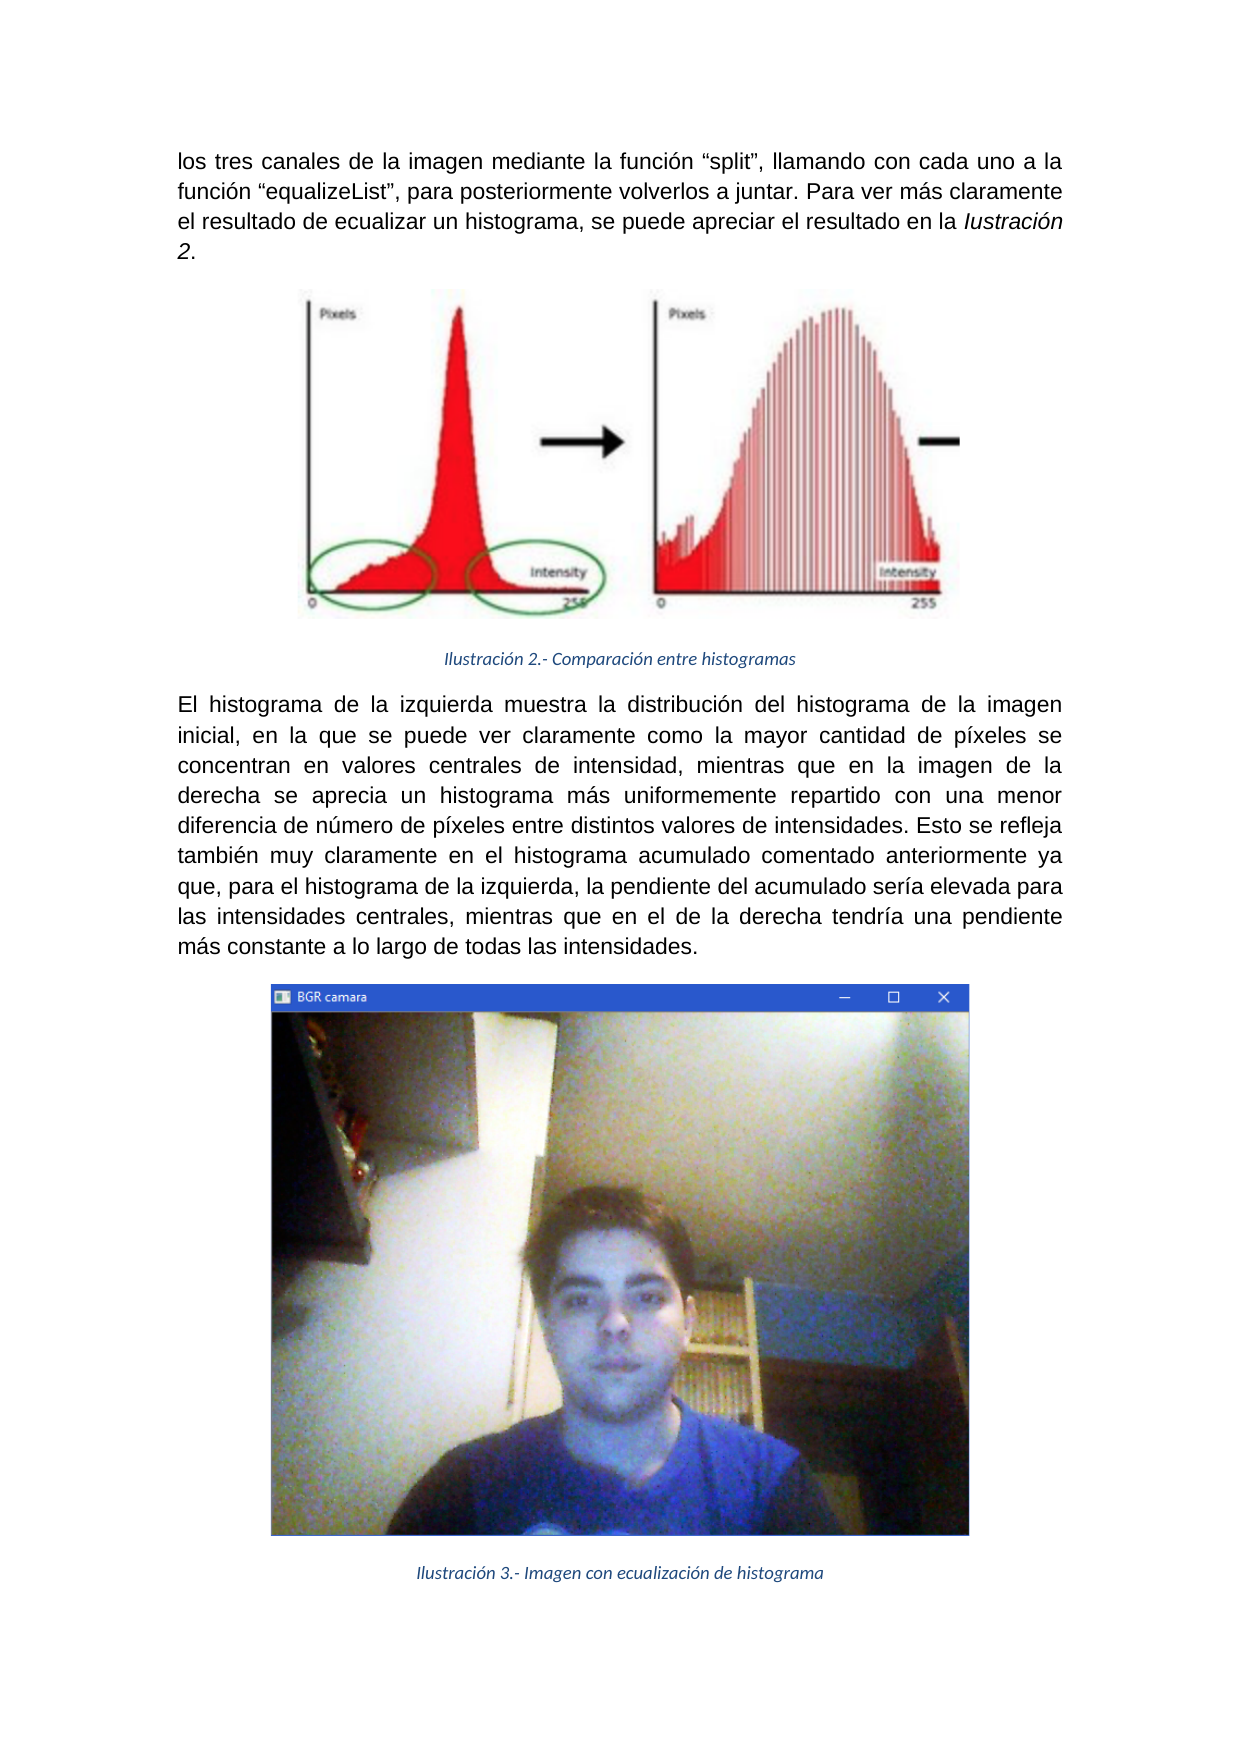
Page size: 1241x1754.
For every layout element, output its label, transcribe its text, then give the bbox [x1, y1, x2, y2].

picture [270, 984, 970, 1536]
text Ilustración 3.- Imagen con ecualización de histograma [177, 1561, 1063, 1584]
text Ilustración 2.- Comparación entre histogramas [177, 648, 1063, 671]
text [177, 148, 1063, 264]
text El histograma de la izquierda muestra la distribución del histograma de la imagen inicial, en la que se puede ver claramente como la mayor cantidad de píxeles se concentran en valores centrales de intensidad, mientras que en la imagen de la derecha se aprecia un histograma más uniformemente repartido con una menor diferencia de número de píxeles entre distintos valores de intensidades. Esto se refleja también muy claramente en el histograma acumulado comentado anteriormente ya que, para el histograma de la izquierda, la pendiente del acumulado sería elevada para las intensidades centrales, mientras que en el de la derecha tendría una pendiente más constante a lo largo de todas las intensidades. [177, 691, 1063, 959]
picture [280, 289, 960, 623]
